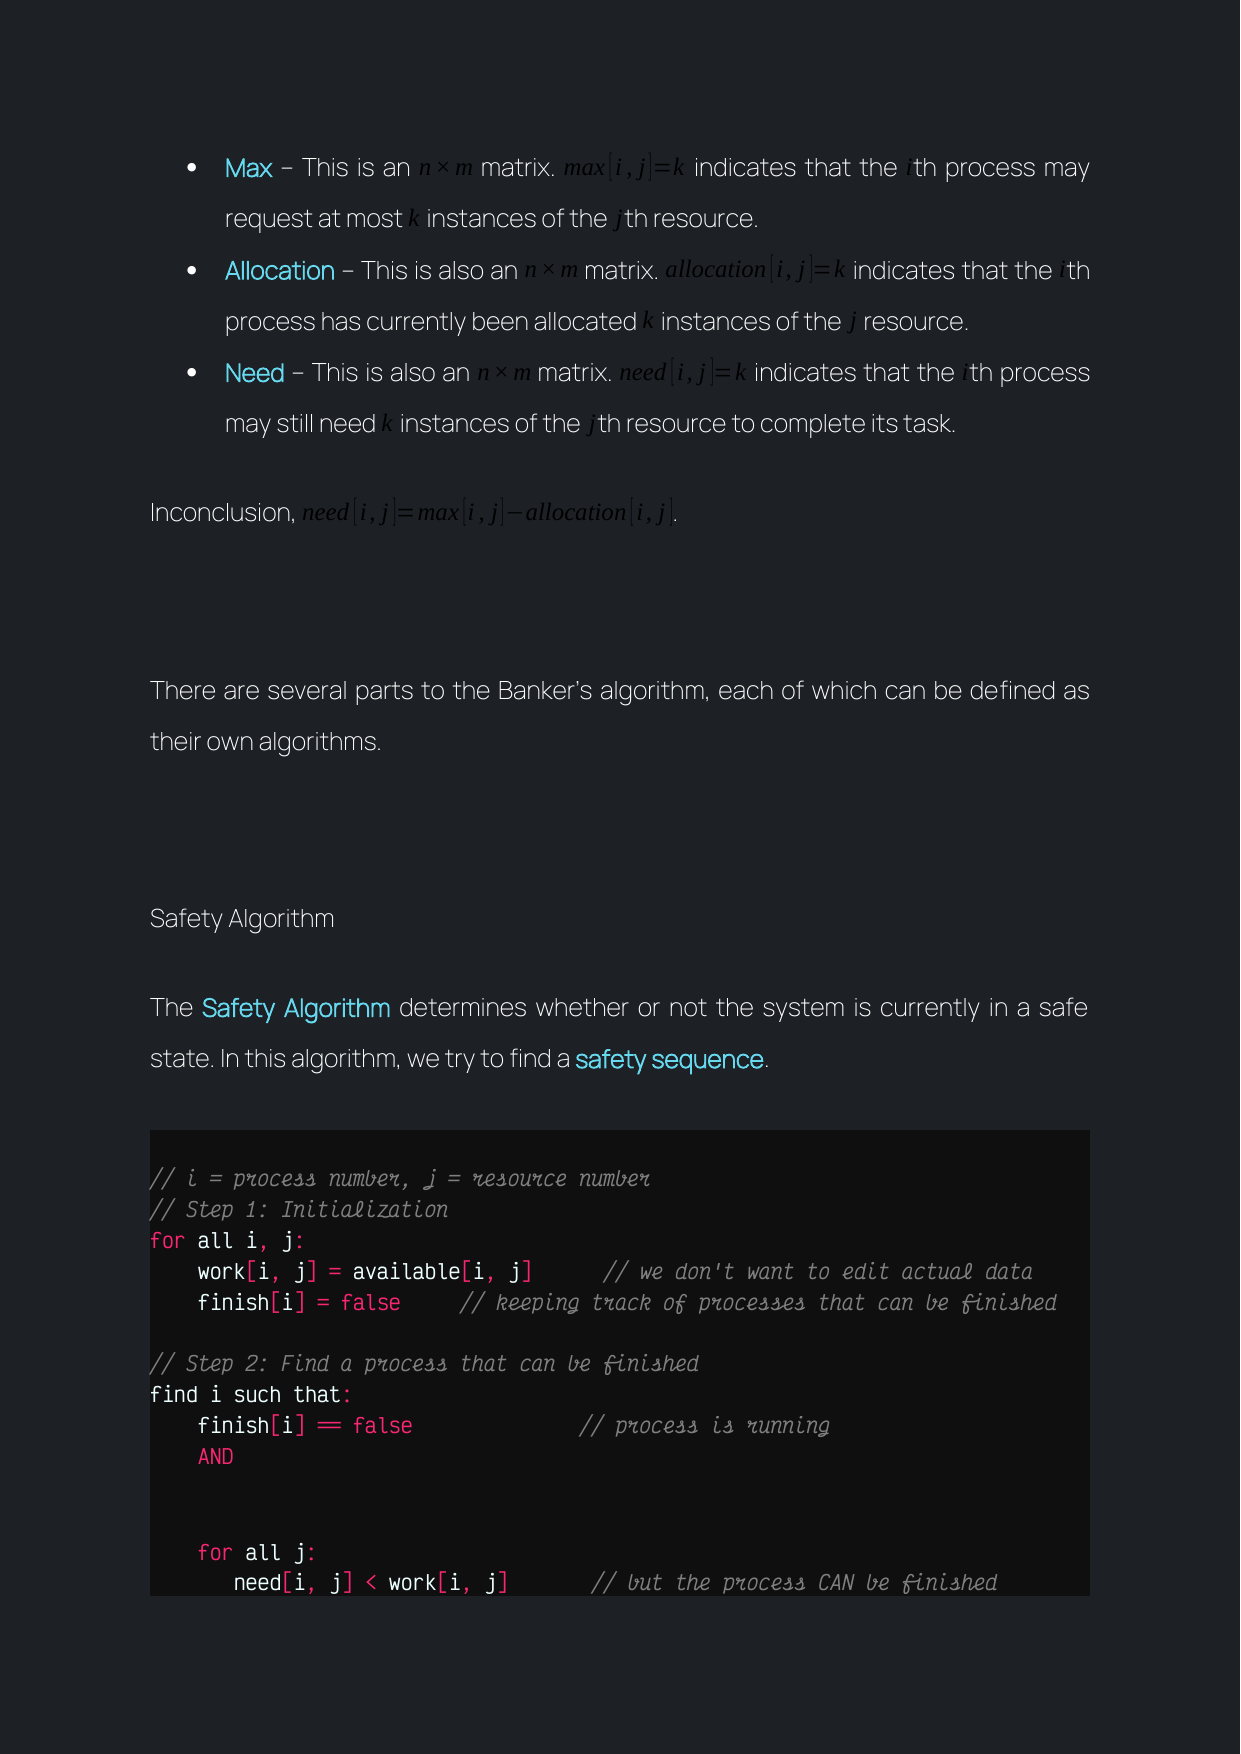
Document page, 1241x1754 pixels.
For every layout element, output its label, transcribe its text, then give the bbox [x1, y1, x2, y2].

text Inconclusion, . [150, 495, 1090, 529]
text // i = process number, j = resource number // Step 1: Initialization for all i, j: work[i, j] = available[i, j] // we don't want to edit actual data finish[i] = false // keeping track of processes that can be finished // Step 2: Find a process that can be finished find i such that: finish[i] == false // process is running AND [150, 1161, 1090, 1503]
list Need – This is also an matrix. indicates that the th process may still need instances of the th resource to complete its task. [187, 355, 1090, 440]
text The Safety Algorithm determines whether or not the system is currently in a safe state. In this algorithm, we try to find a safety sequence. [150, 990, 1090, 1075]
list Allocation – This is also an matrix. indicates that the th process has currently been allocated instances of the resource. [187, 252, 1090, 338]
subtitle Safety Algorithm [150, 901, 1090, 935]
list Max – This is an matrix. indicates that the th process may request at most instances of the th resource. [187, 150, 1090, 235]
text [150, 1534, 1090, 1596]
text There are several parts to the Banker’s algorithm, each of which can be defined as their own algorithms. [150, 672, 1090, 758]
